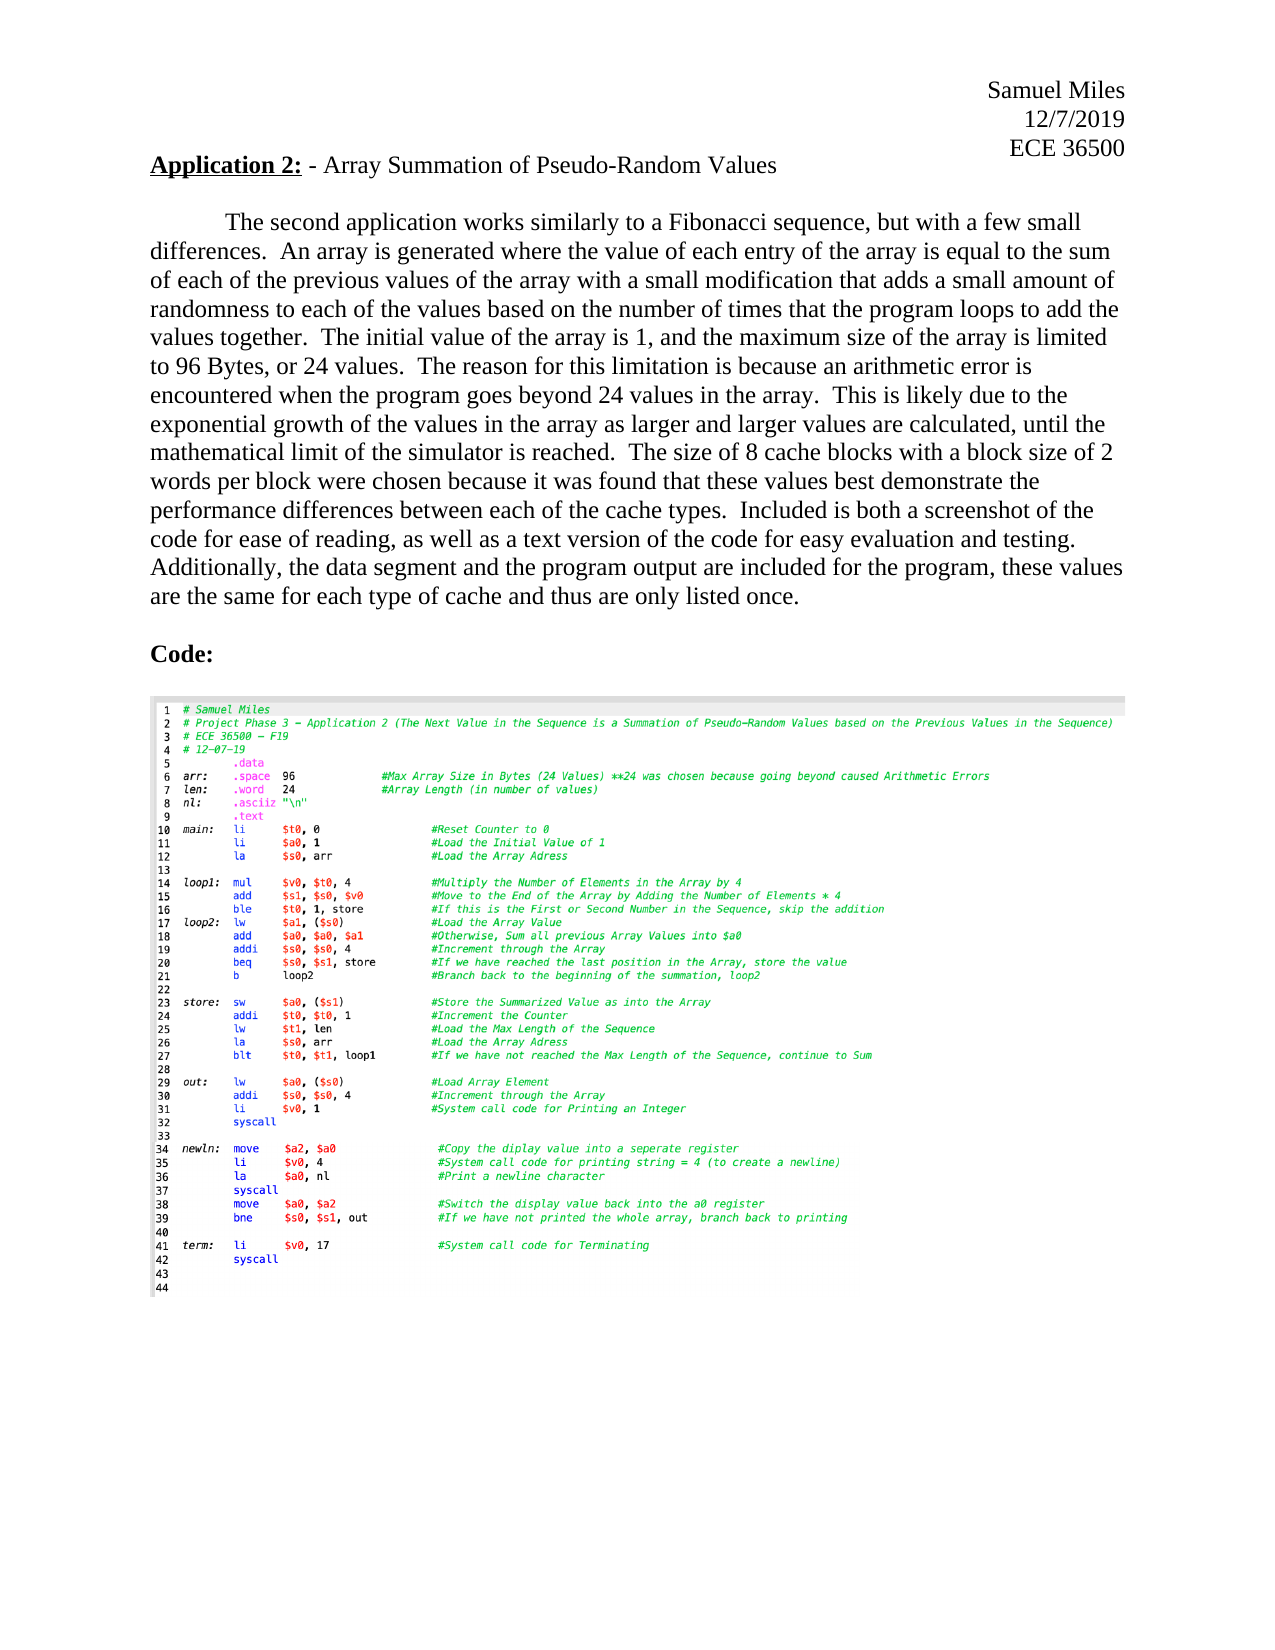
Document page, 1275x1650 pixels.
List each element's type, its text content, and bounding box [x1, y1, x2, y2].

text Code: [150, 639, 1125, 667]
text Application 2: - Array Summation of Pseudo-Random Values [150, 150, 1125, 179]
text The second application works similarly to a Fibonacci sequence, but with a few small differences. An array is generated where the value of each entry of the array is equal to the sum of each of the previous values of the array with a small modification that adds a small amount of randomness to each of the values based on the number of times that the program loops to add the values together. The initial value of the array is 1, and the maximum size of the array is limited to 96 Bytes, or 24 values. The reason for this limitation is because an arithmetic error is encountered when the program goes beyond 24 values in the array. This is likely due to the exponential growth of the values in the array as larger and larger values are calculated, until the mathematical limit of the simulator is reached. The size of 8 cache blocks with a block size of 2 words per block were chosen because it was found that these values best demonstrate the performance differences between each of the cache types. Included is both a screenshot of the code for ease of reading, as well as a text version of the code for easy evaluation and testing. Additionally, the data segment and the program output are included for the program, these values are the same for each type of cache and thus are only listed once. [150, 207, 1125, 610]
picture [150, 696, 1125, 1297]
